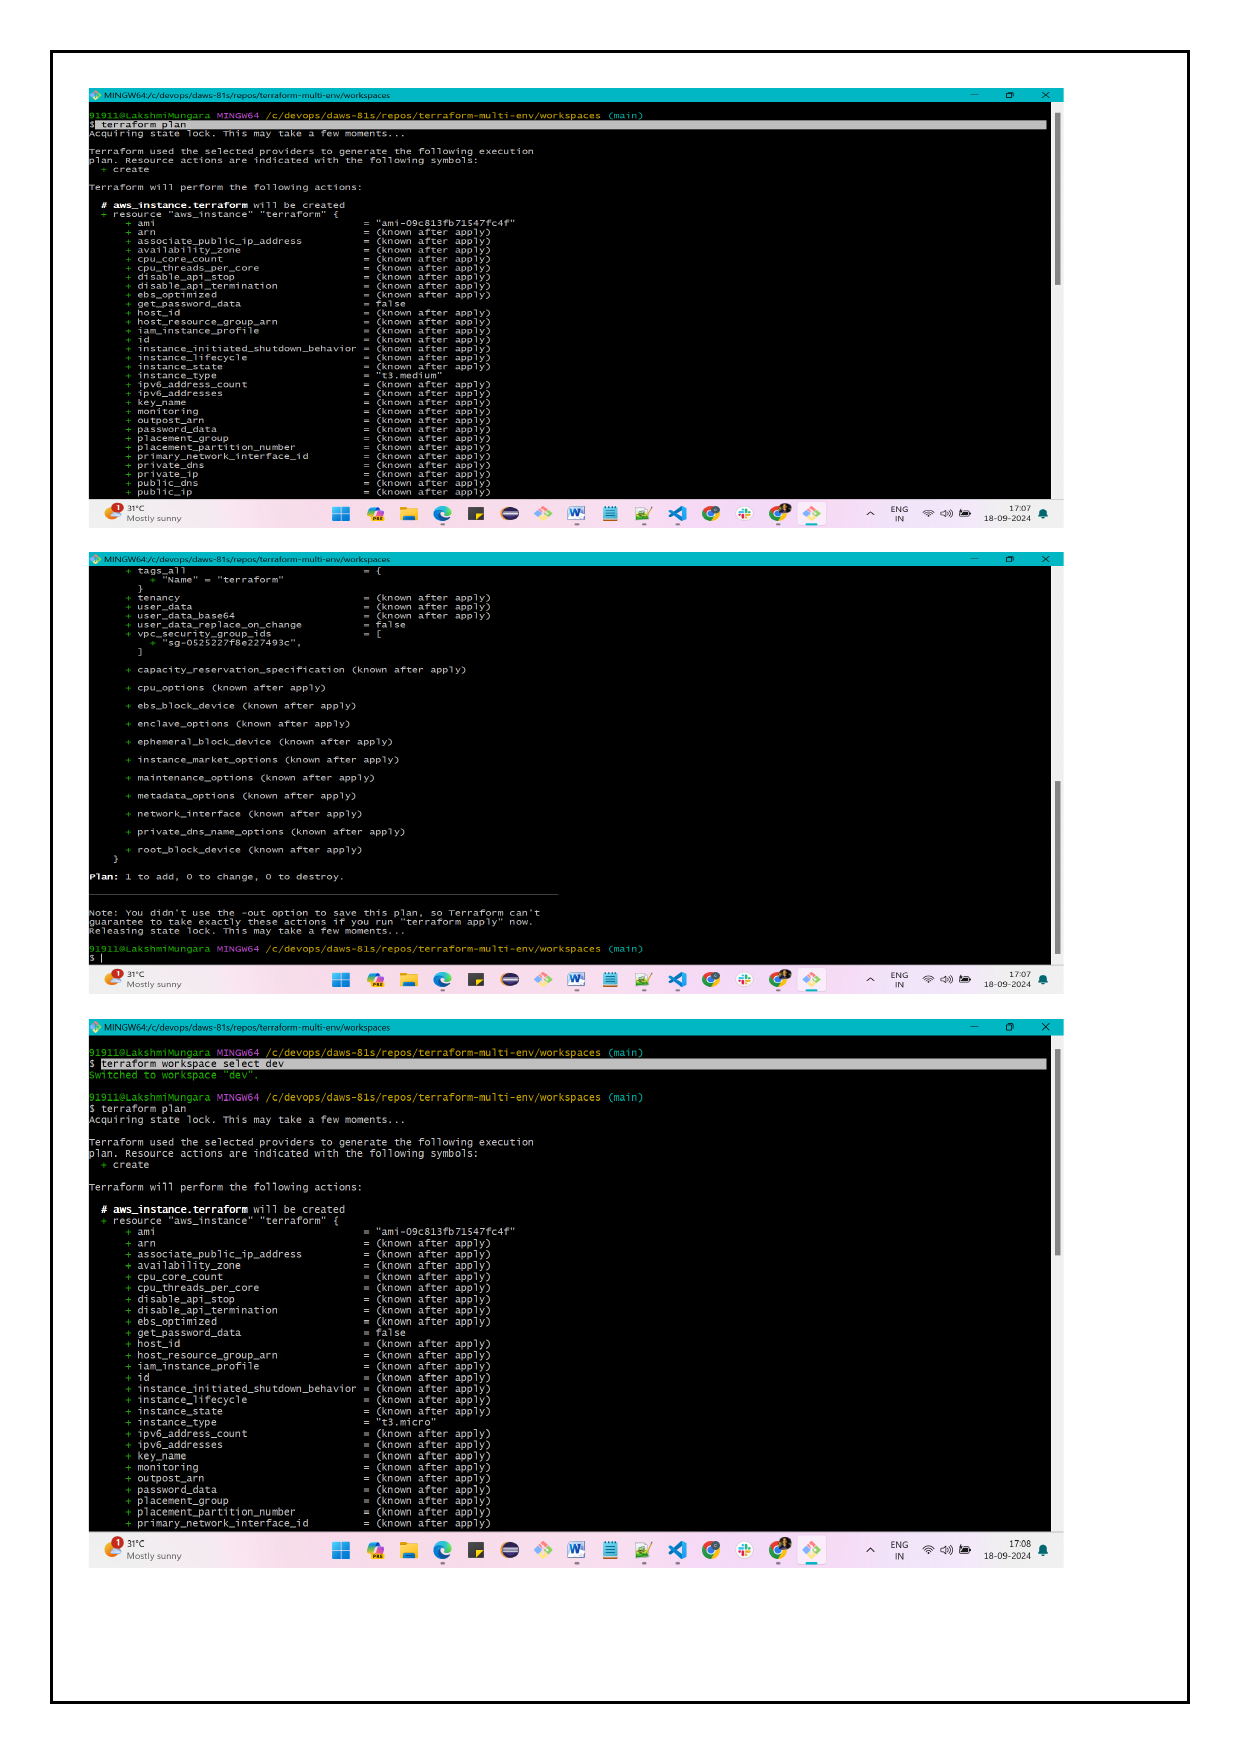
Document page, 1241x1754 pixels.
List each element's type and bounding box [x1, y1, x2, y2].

picture [88, 1019, 1064, 1568]
picture [88, 88, 1064, 528]
picture [88, 552, 1064, 994]
